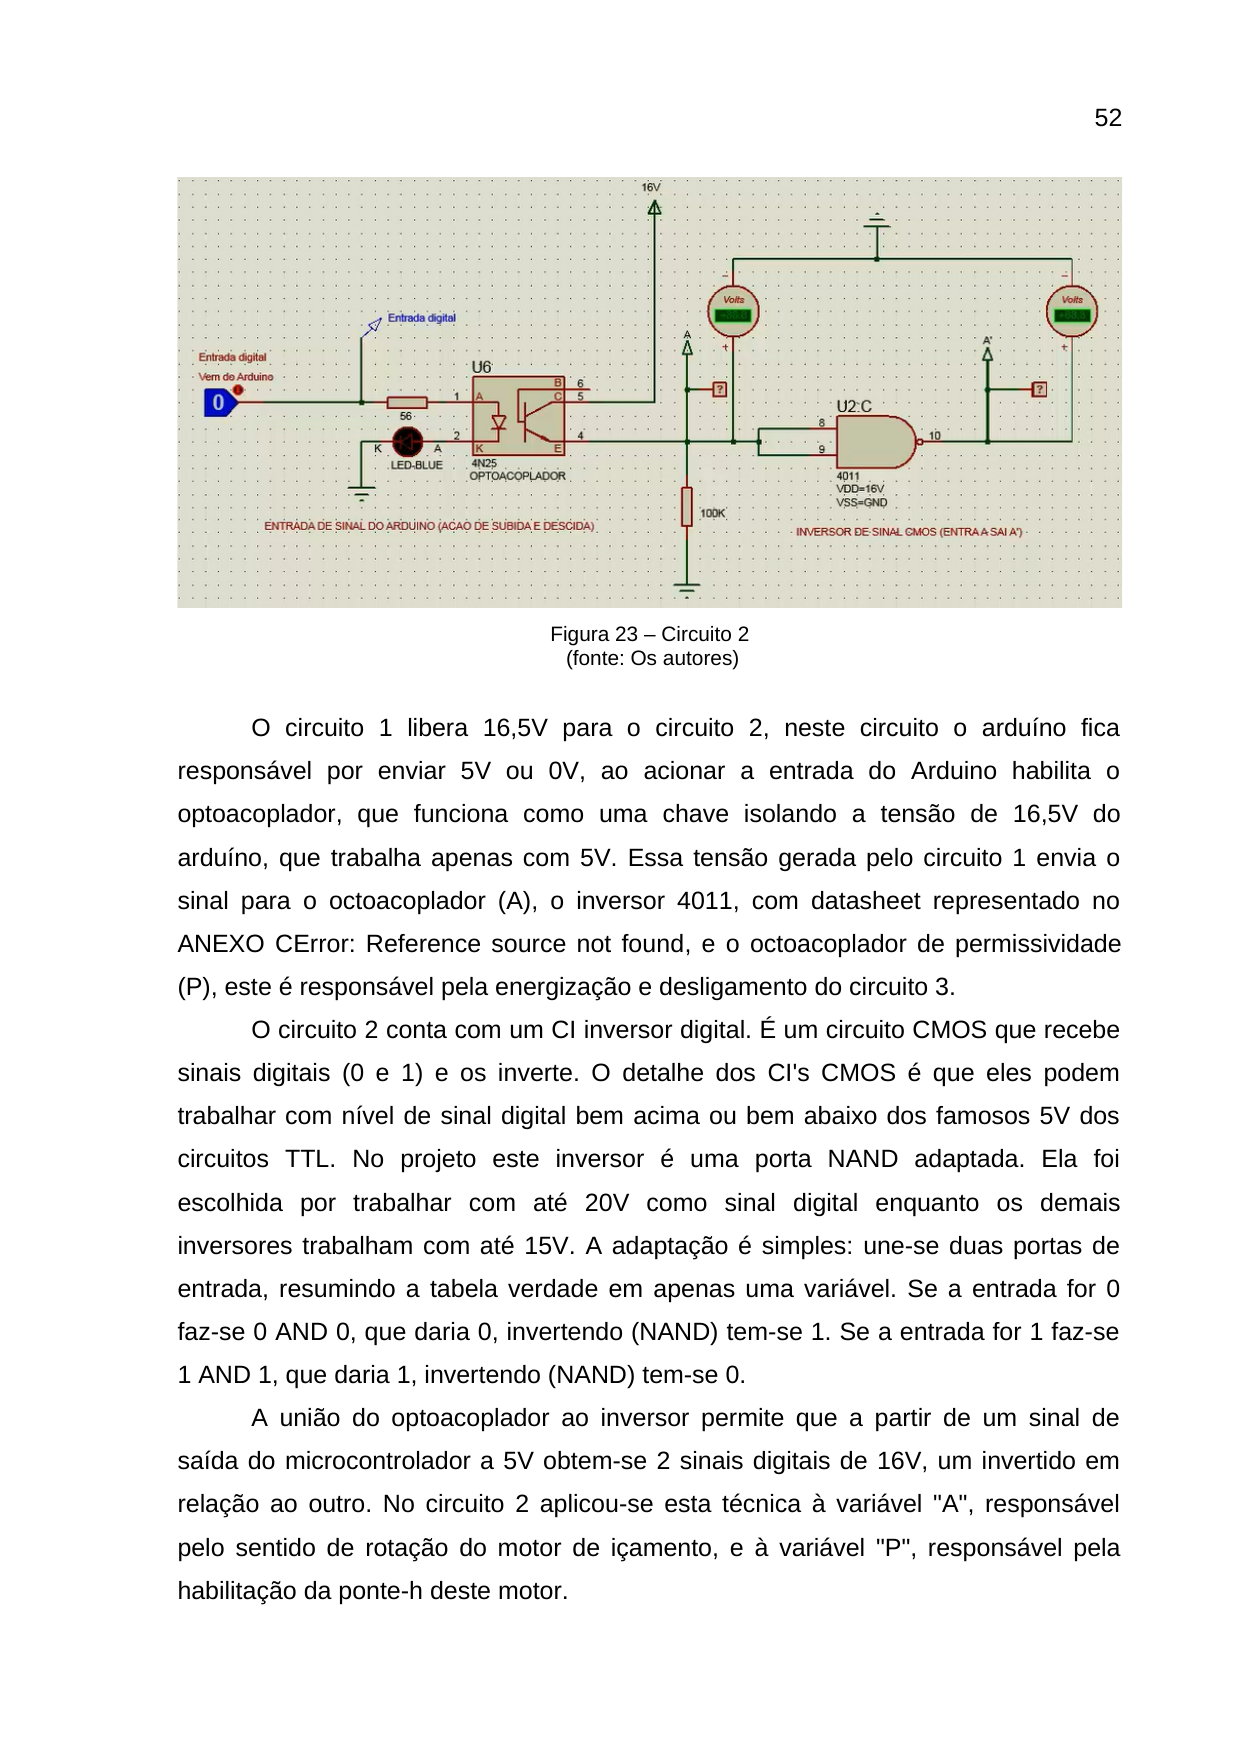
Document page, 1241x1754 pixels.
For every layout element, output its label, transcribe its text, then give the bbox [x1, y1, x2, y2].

text A união do optoacoplador ao inversor permite que a partir de um sinal de saída do microcontrolador a 5V obtem-se 2 sinais digitais de 16V, um invertido em relação ao outro. No circuito 2 aplicou-se esta técnica à variável "A", responsável pelo sentido de rotação do motor de içamento, e à variável "P", responsável pela habilitação da ponte-h deste motor. [177, 1403, 1122, 1604]
text Figura 23 – Circuito 2 [177, 622, 1122, 646]
text O circuito 2 conta com um CI inversor digital. É um circuito CMOS que recebe sinais digitais (0 e 1) e os inverte. O detalhe dos CI's CMOS é que eles podem trabalhar com nível de sinal digital bem acima ou bem abaixo dos famosos 5V dos circuitos TTL. No projeto este inversor é uma porta NAND adaptada. Ela foi escolhida por trabalhar com até 20V como sinal digital enquanto os demais inversores trabalham com até 15V. A adaptação é simples: une-se duas portas de entrada, resumindo a tabela verdade em apenas uma variável. Se a entrada for 0 faz-se 0 AND 0, que daria 0, invertendo (NAND) tem-se 1. Se a entrada for 1 faz-se 1 AND 1, que daria 1, invertendo (NAND) tem-se 0. [177, 1015, 1122, 1389]
picture [177, 177, 1123, 608]
text (fonte: Os autores) [177, 646, 1122, 670]
